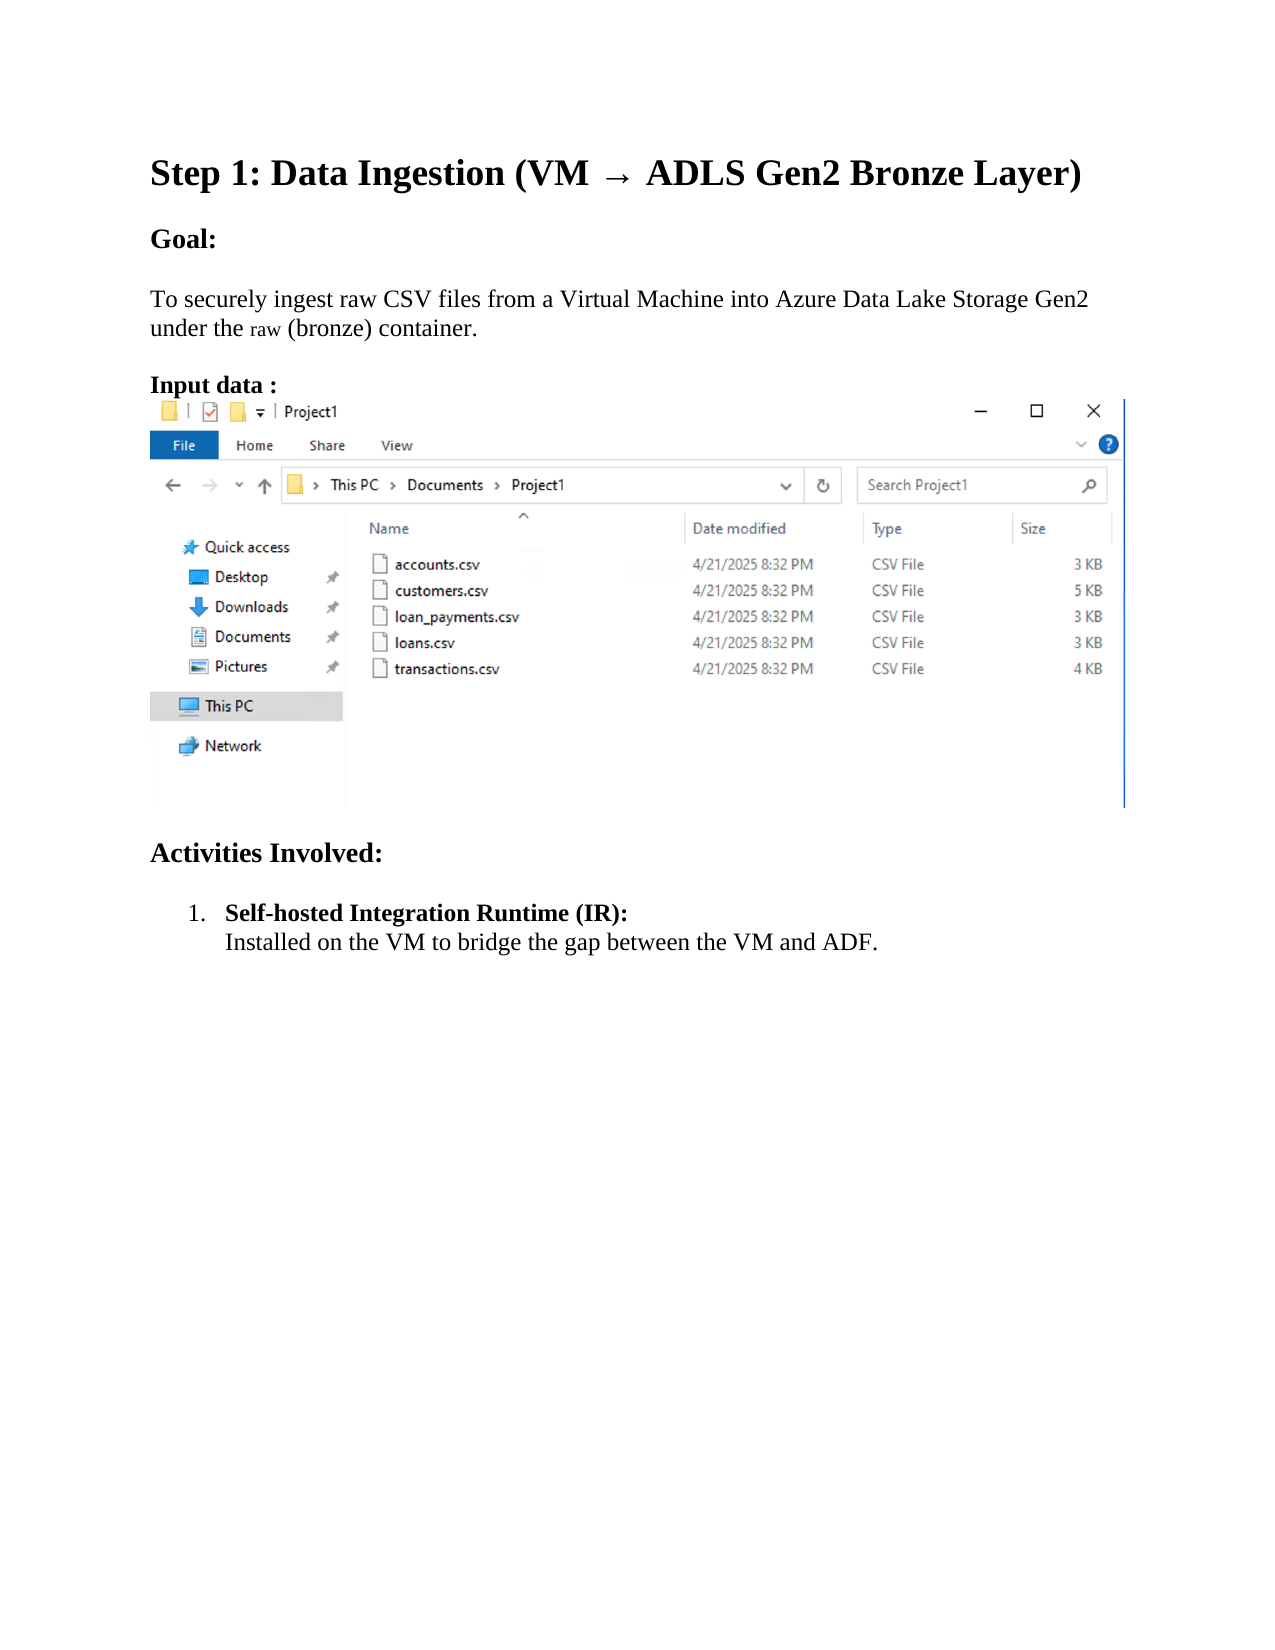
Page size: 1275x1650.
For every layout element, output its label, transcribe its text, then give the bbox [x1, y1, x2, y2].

text To securely ingest raw CSV files from a Virtual Machine into Azure Data Lake Storage Gen2 under the raw (bronze) container. [150, 284, 1125, 341]
text Input data : [150, 371, 1125, 399]
list Self-hosted Integration Runtime (IR): Installed on the VM to bridge the gap between the VM and ADF. [187, 898, 1125, 956]
text Activities Involved: [150, 837, 1125, 869]
text Goal: [150, 222, 1125, 255]
text Step 1: Data Ingestion (VM → ADLS Gen2 Bronze Layer) [150, 150, 1125, 193]
picture [150, 399, 1125, 808]
